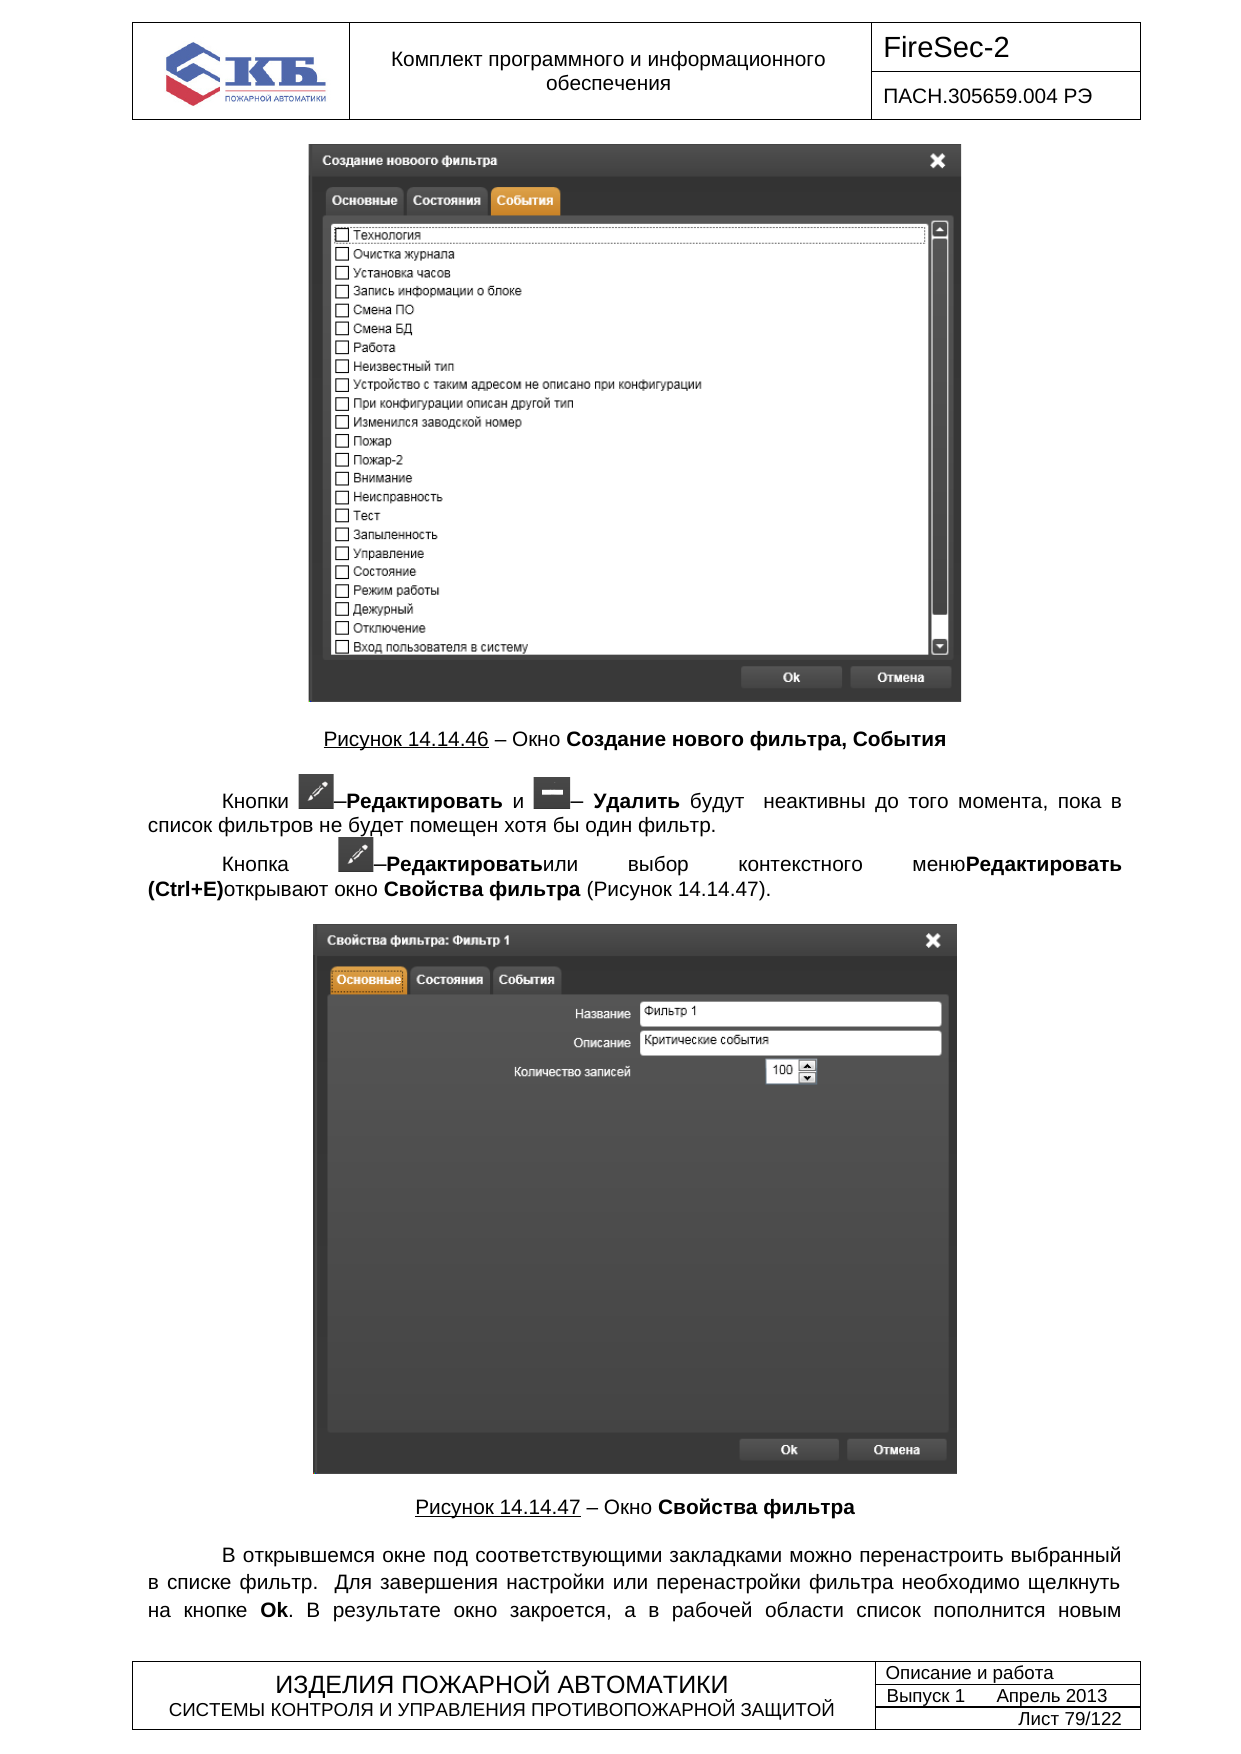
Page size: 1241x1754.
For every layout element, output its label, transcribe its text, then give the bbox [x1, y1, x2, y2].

text Рисунок 14.14.47 – Окно Свойства фильтра [148, 1495, 1122, 1519]
list Кнопка –Редактироватьили выбор контекстного менюРедактировать (Ctrl+E)открывают окно Свойства фильтра (Рисунок 14.14.47). [148, 837, 1122, 900]
picture [533, 777, 571, 809]
picture [338, 837, 374, 872]
picture [313, 924, 957, 1474]
list Кнопки –Редактировать и – Удалить будут неактивны до того момента, пока в список фильтров не будет помещен хотя бы один фильтр. [148, 774, 1122, 837]
picture [162, 34, 340, 115]
picture [298, 774, 334, 809]
picture [308, 144, 962, 702]
text Рисунок 14.14.46 – Окно Создание нового фильтра, События [148, 726, 1122, 750]
